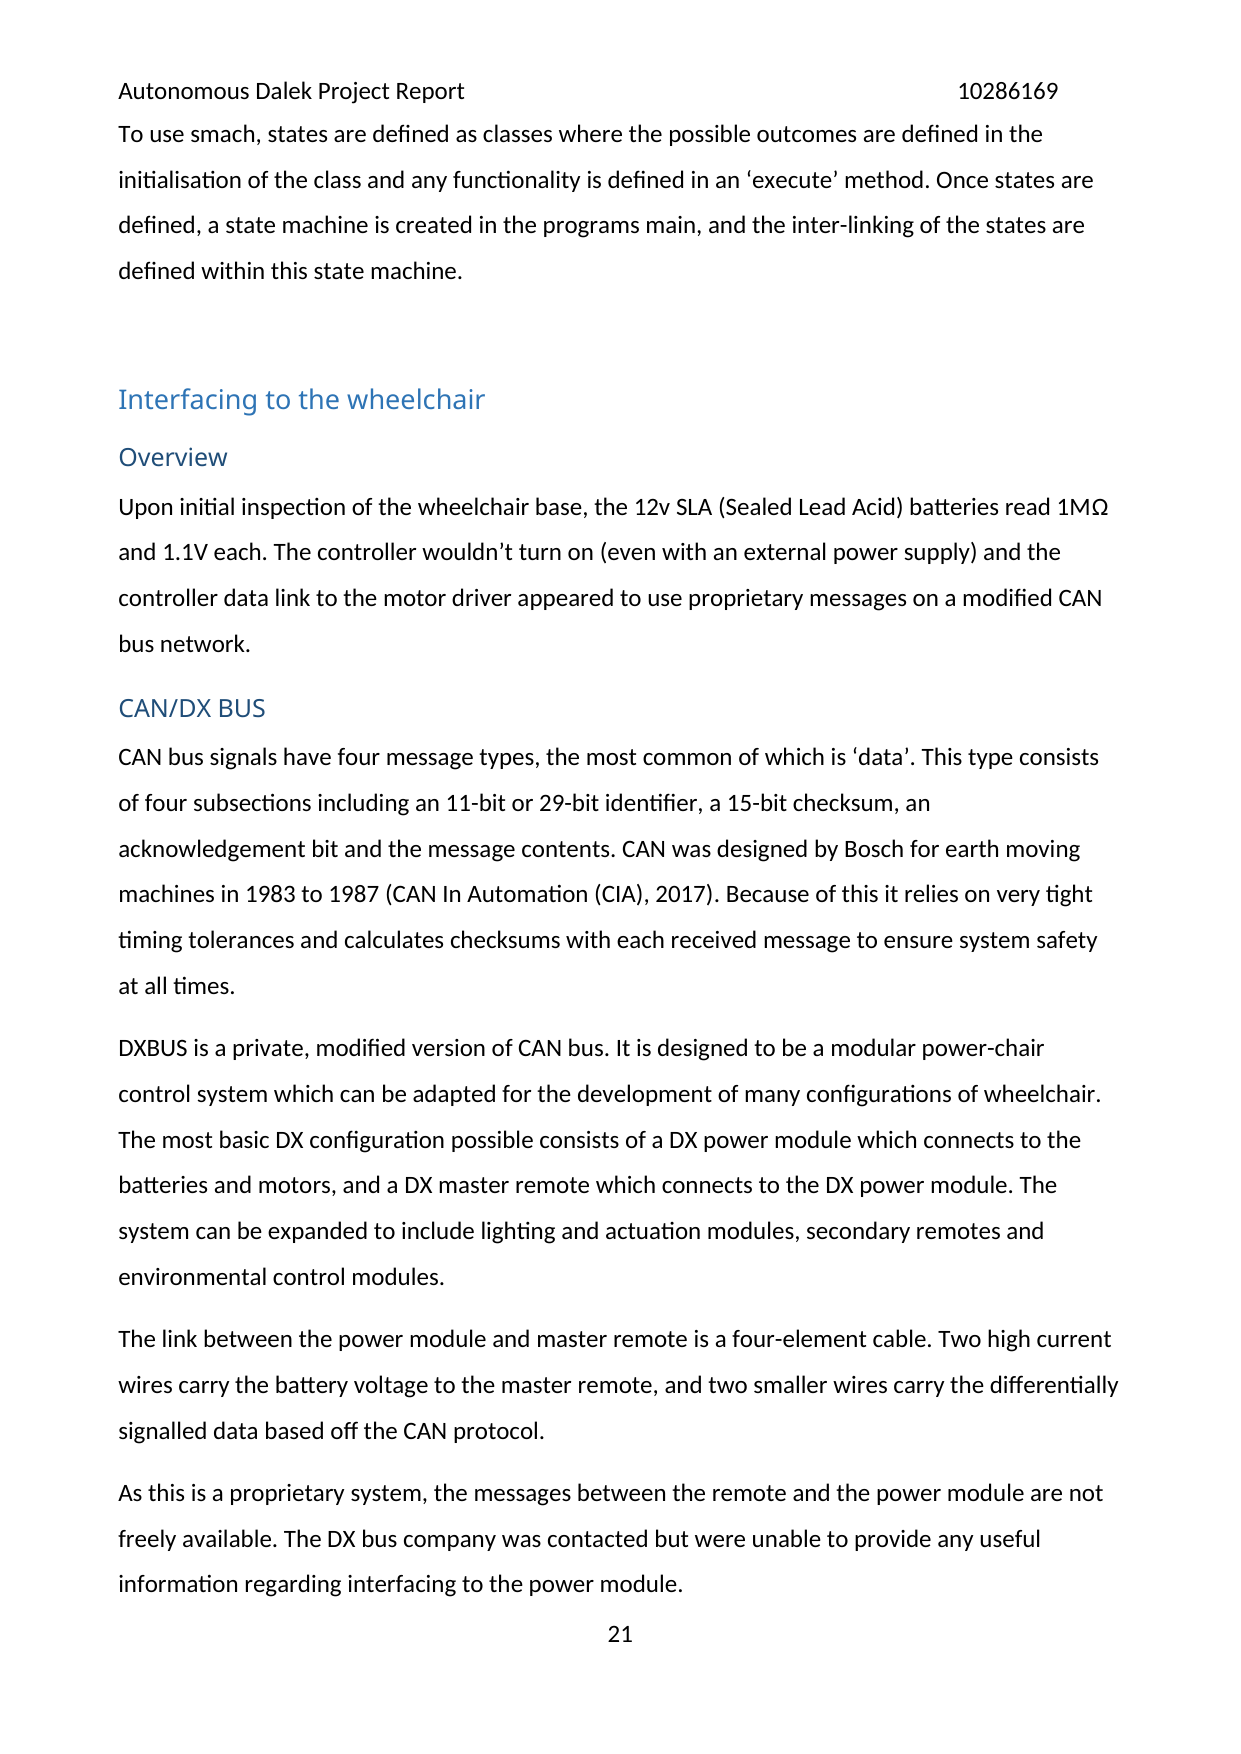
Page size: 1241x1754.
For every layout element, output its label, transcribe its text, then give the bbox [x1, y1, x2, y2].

text To use smach, states are defined as classes where the possible outcomes are defined in the initialisation of the class and any functionality is defined in an ‘execute’ method. Once states are defined, a state machine is created in the programs main, and the inter-linking of the states are defined within this state machine. [118, 118, 1122, 286]
subtitle Interfacing to the wheelchair [118, 380, 1122, 417]
text CAN bus signals have four message types, the most common of which is ‘data’. This type consists of four subsections including an 11-bit or 29-bit identifier, a 15-bit checksum, an acknowledgement bit and the message contents. CAN was designed by Bosch for earth moving machines in 1983 to 1987 . Because of this it relies on very tight timing tolerances and calculates checksums with each received message to ensure system safety at all times. [118, 741, 1122, 1000]
text Upon initial inspection of the wheelchair base, the 12v SLA (Sealed Lead Acid) batteries read 1MΩ and 1.1V each. The controller wouldn’t turn on (even with an external power supply) and the controller data link to the motor driver appeared to use proprietary messages on a modified CAN bus network. [118, 491, 1122, 658]
text DXBUS is a private, modified version of CAN bus. It is designed to be a modular power-chair control system which can be adapted for the development of many configurations of wheelchair. The most basic DX configuration possible consists of a DX power module which connects to the batteries and motors, and a DX master remote which connects to the DX power module. The system can be expanded to include lighting and actuation modules, secondary remotes and environmental control modules. [118, 1032, 1122, 1291]
subtitle Overview [118, 439, 1122, 474]
text The link between the power module and master remote is a four-element cable. Two high current wires carry the battery voltage to the master remote, and two smaller wires carry the differentially signalled data based off the CAN protocol. [118, 1323, 1122, 1445]
subtitle CAN/DX BUS [118, 690, 1122, 724]
text As this is a proprietary system, the messages between the remote and the power module are not freely available. The DX bus company was contacted but were unable to provide any useful information regarding interfacing to the power module. [118, 1477, 1122, 1599]
